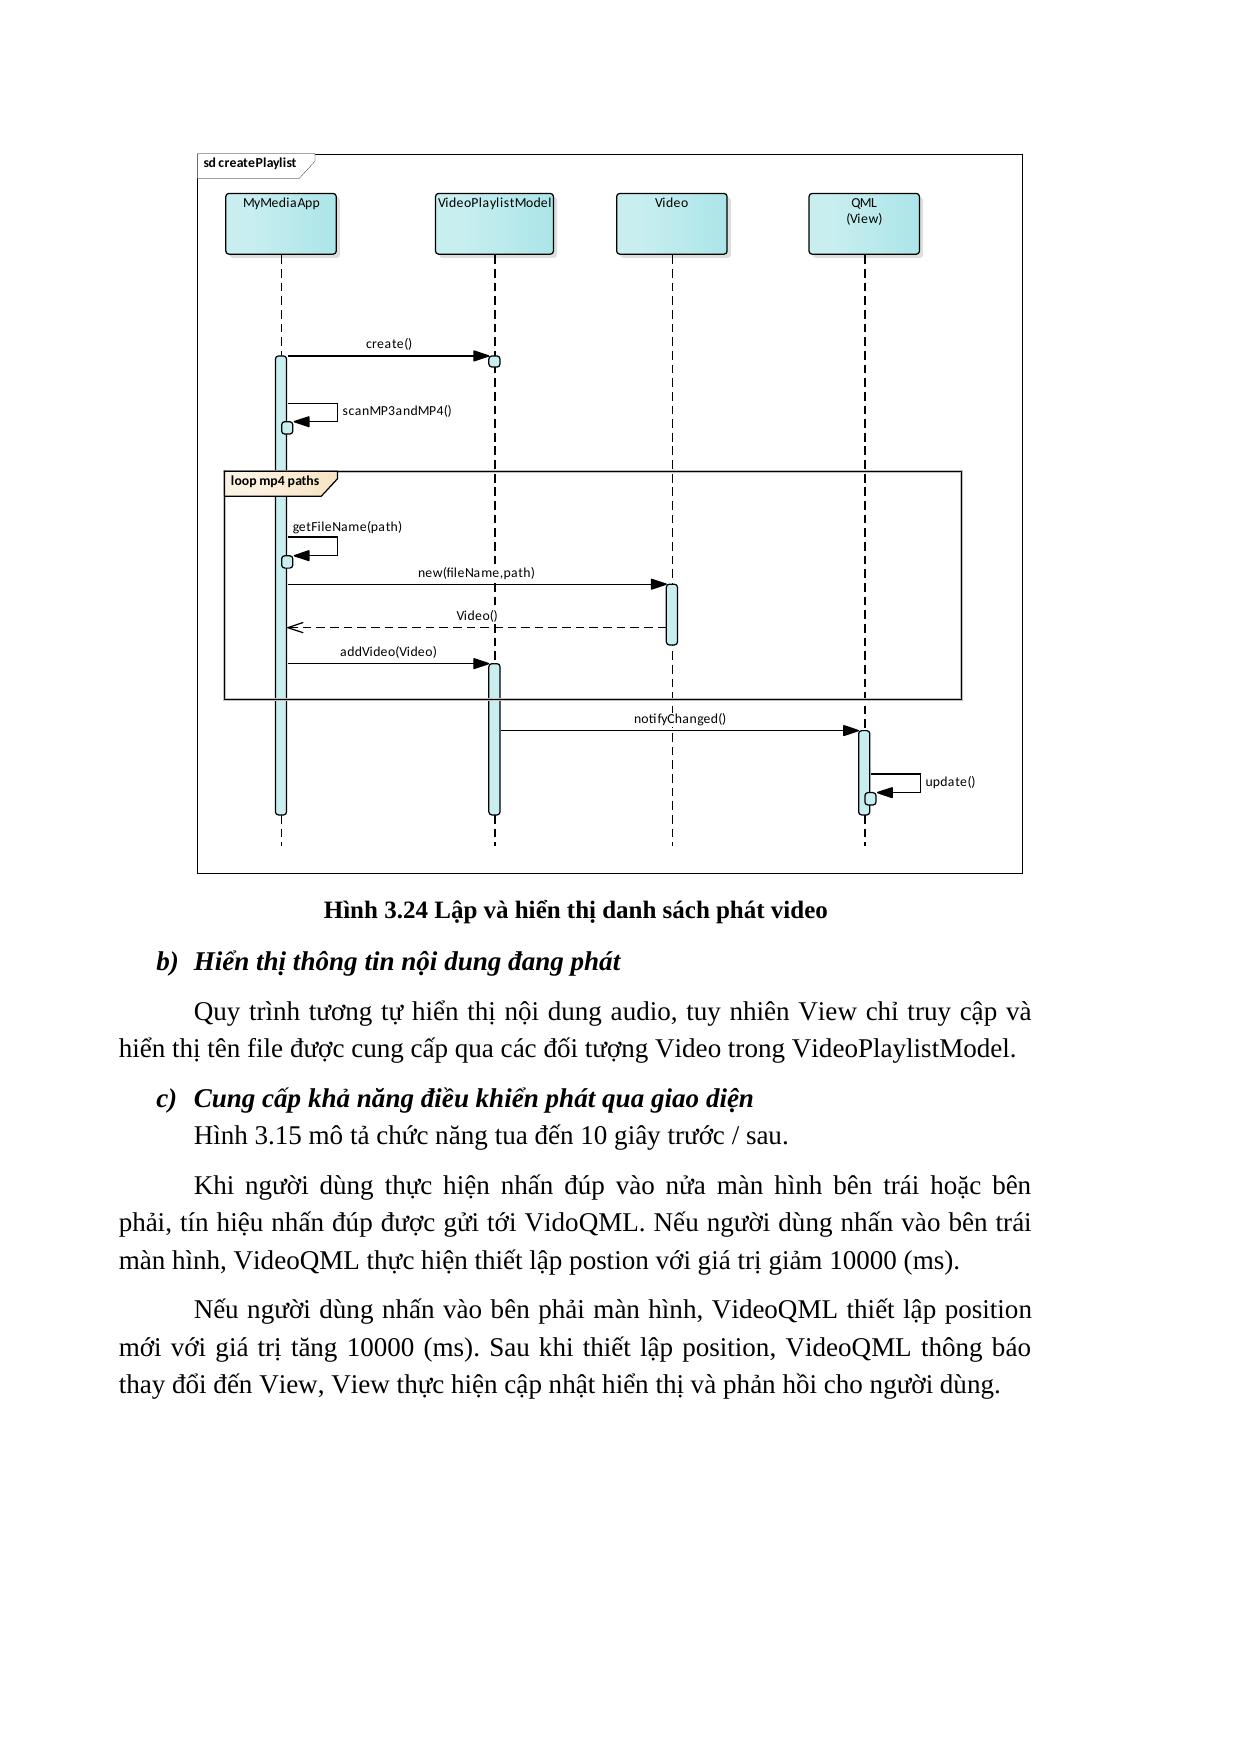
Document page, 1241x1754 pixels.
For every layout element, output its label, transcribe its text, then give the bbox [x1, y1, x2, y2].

list Hình 3.15 mô tả chức năng tua đến 10 giây trước / sau. [193, 1119, 1033, 1151]
text Nếu người dùng nhấn vào bên phải màn hình, VideoQML thiết lập position mới với giá trị tăng 10000 (ms). Sau khi thiết lập position, VideoQML thông báo thay đổi đến View, View thực hiện cập nhật hiển thị và phản hồi cho người dùng. [118, 1293, 1033, 1399]
text Khi người dùng thực hiện nhấn đúp vào nửa màn hình bên trái hoặc bên phải, tín hiệu nhấn đúp được gửi tới VidoQML. Nếu người dùng nhấn vào bên trái màn hình, VideoQML thực hiện thiết lập postion với giá trị giảm 10000 (ms). [118, 1169, 1033, 1275]
text Quy trình tương tự hiển thị nội dung audio, tuy nhiên View chỉ truy cập và hiển thị tên file được cung cấp qua các đối tượng Video trong VideoPlaylistModel. [118, 995, 1033, 1063]
list Cung cấp khả năng điều khiển phát qua giao diện [156, 1082, 1033, 1113]
list Hiển thị thông tin nội dung đang phát [156, 945, 1033, 976]
